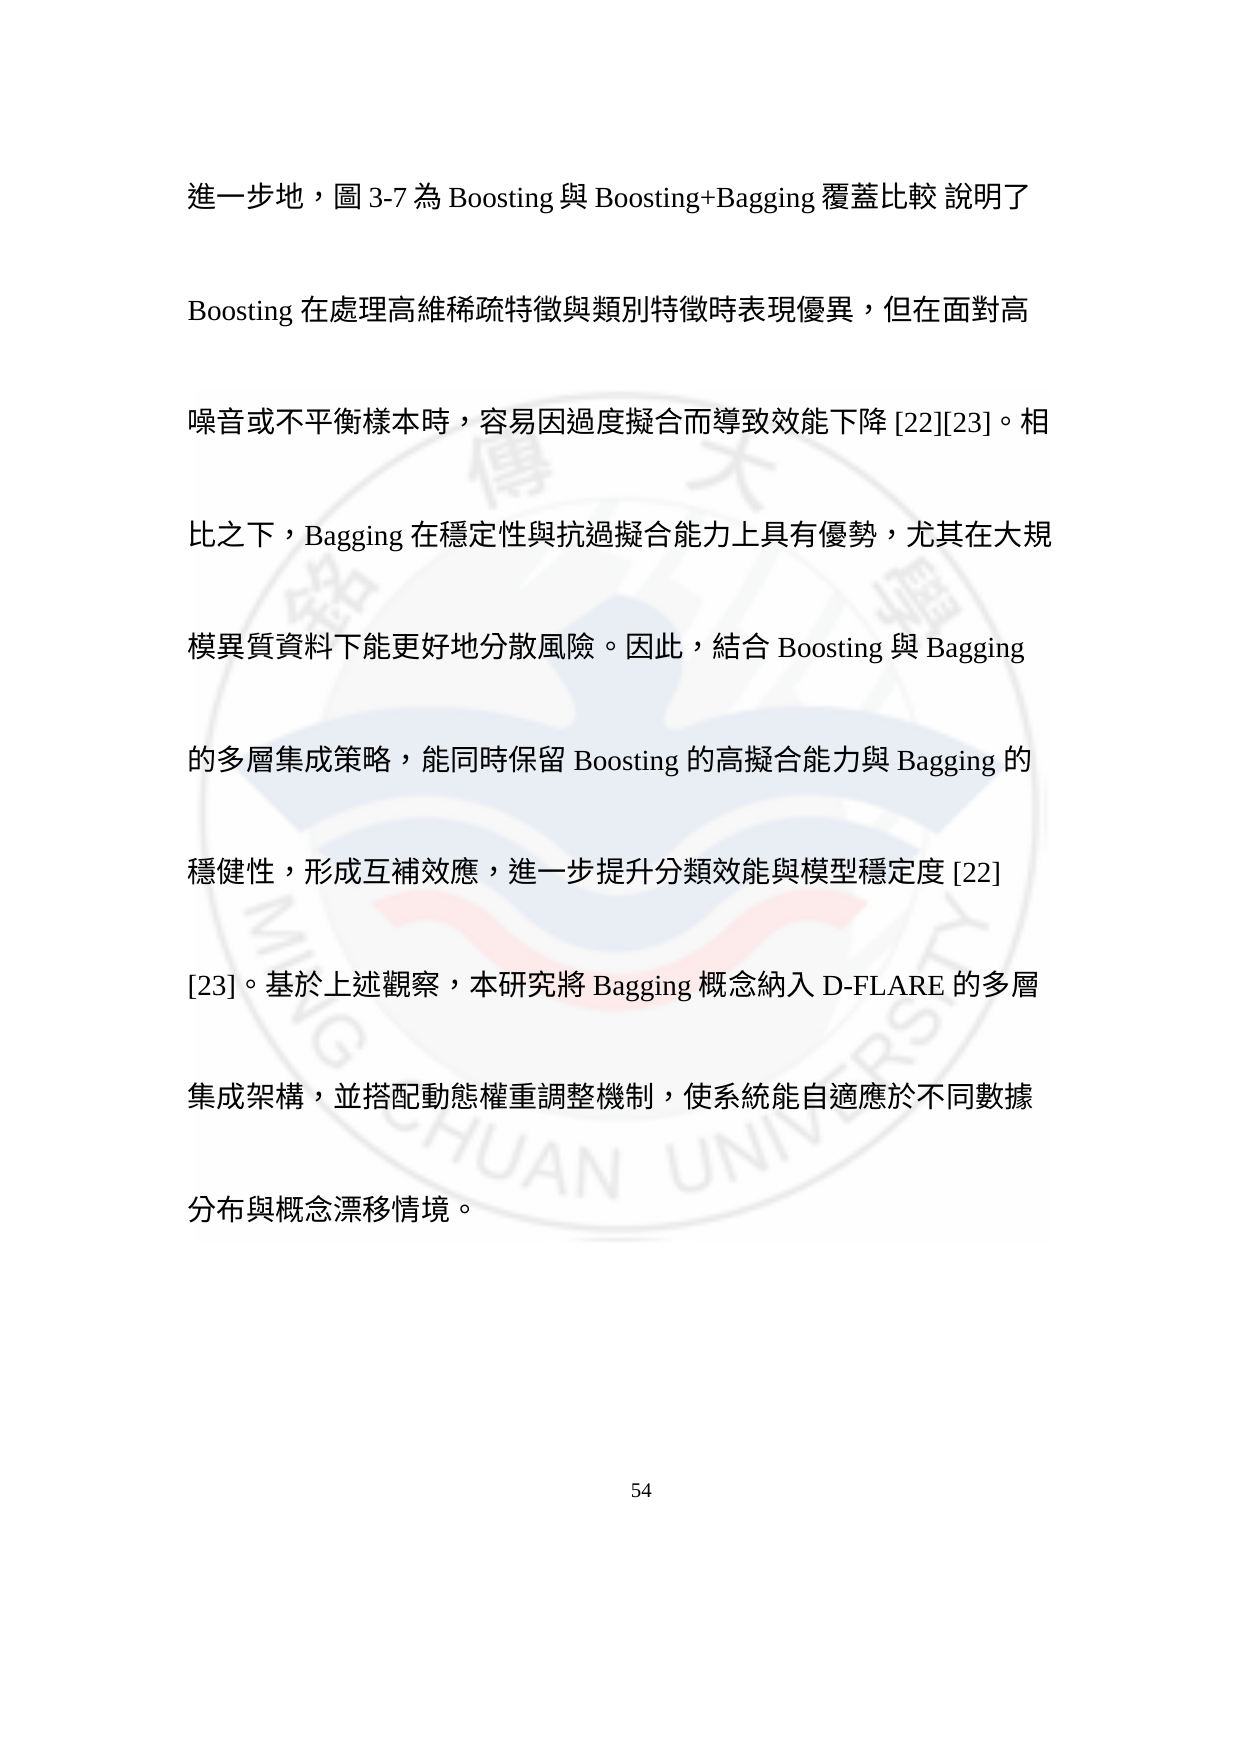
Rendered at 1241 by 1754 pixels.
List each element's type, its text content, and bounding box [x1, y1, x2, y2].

text 進一步地，圖3-7為Boosting與Boosting+Bagging覆蓋比較 說明了 Boosting 在處理高維稀疏特徵與類別特徵時表現優異，但在面對高噪音或不平衡樣本時，容易因過度擬合而導致效能下降 [22][23]。相比之下，Bagging 在穩定性與抗過擬合能力上具有優勢，尤其在大規模異質資料下能更好地分散風險。因此，結合 Boosting 與 Bagging 的多層集成策略，能同時保留 Boosting 的高擬合能力與 Bagging 的穩健性，形成互補效應，進一步提升分類效能與模型穩定度 [22][23]。基於上述觀察，本研究將 Bagging 概念納入 D-FLARE 的多層集成架構，並搭配動態權重調整機制，使系統能自適應於不同數據分布與概念漂移情境。 [187, 158, 1053, 1245]
